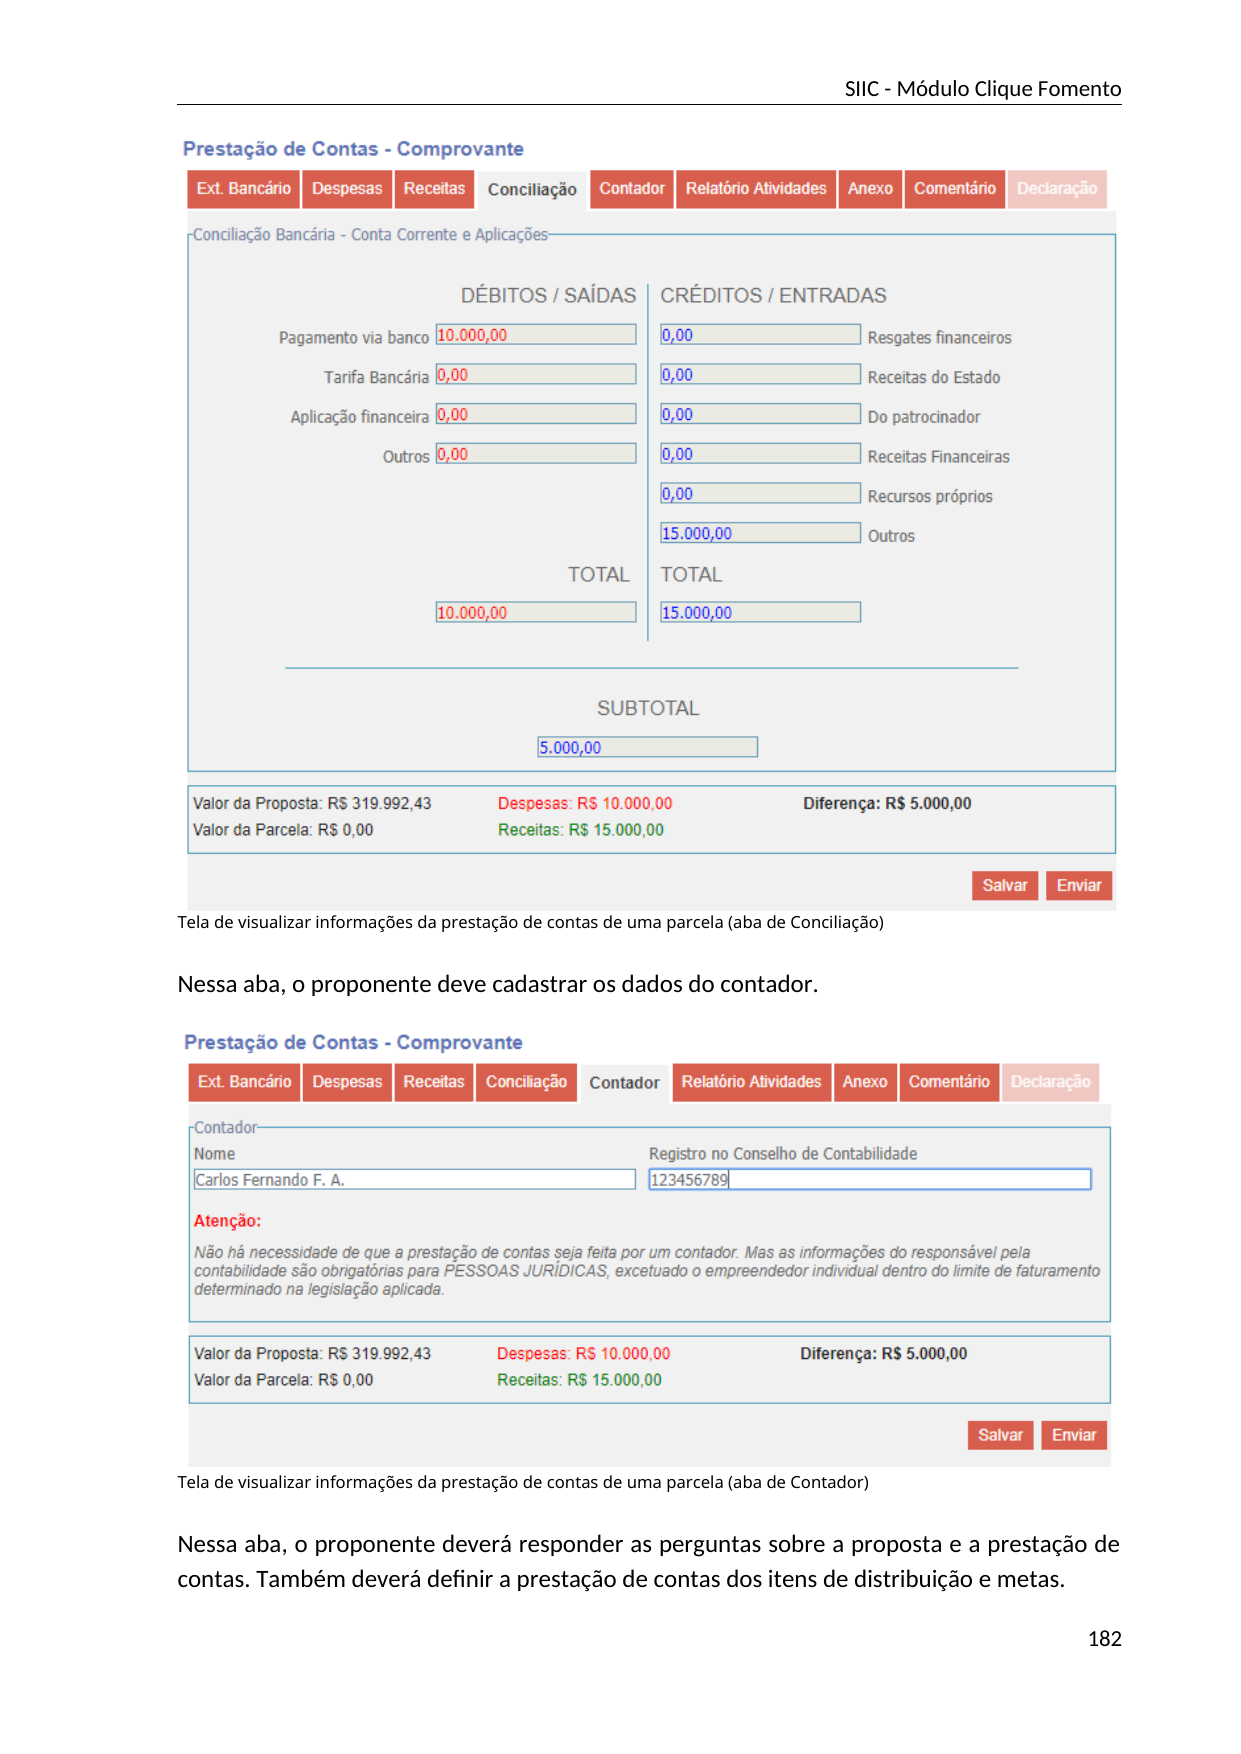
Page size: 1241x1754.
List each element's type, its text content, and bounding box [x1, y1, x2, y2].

list Nessa aba, o proponente deve cadastrar os dados do contador. [177, 968, 1122, 998]
list Nessa aba, o proponente deverá responder as perguntas sobre a proposta e a prestação de contas. Também deverá definir a prestação de contas dos itens de distribuição e metas. [177, 1528, 1122, 1594]
picture [177, 1023, 1123, 1471]
text Tela de visualizar informações da prestação de contas de uma parcela (aba de Contador) [177, 1471, 1122, 1493]
picture [177, 132, 1123, 911]
text Tela de visualizar informações da prestação de contas de uma parcela (aba de Conciliação) [177, 911, 1122, 933]
